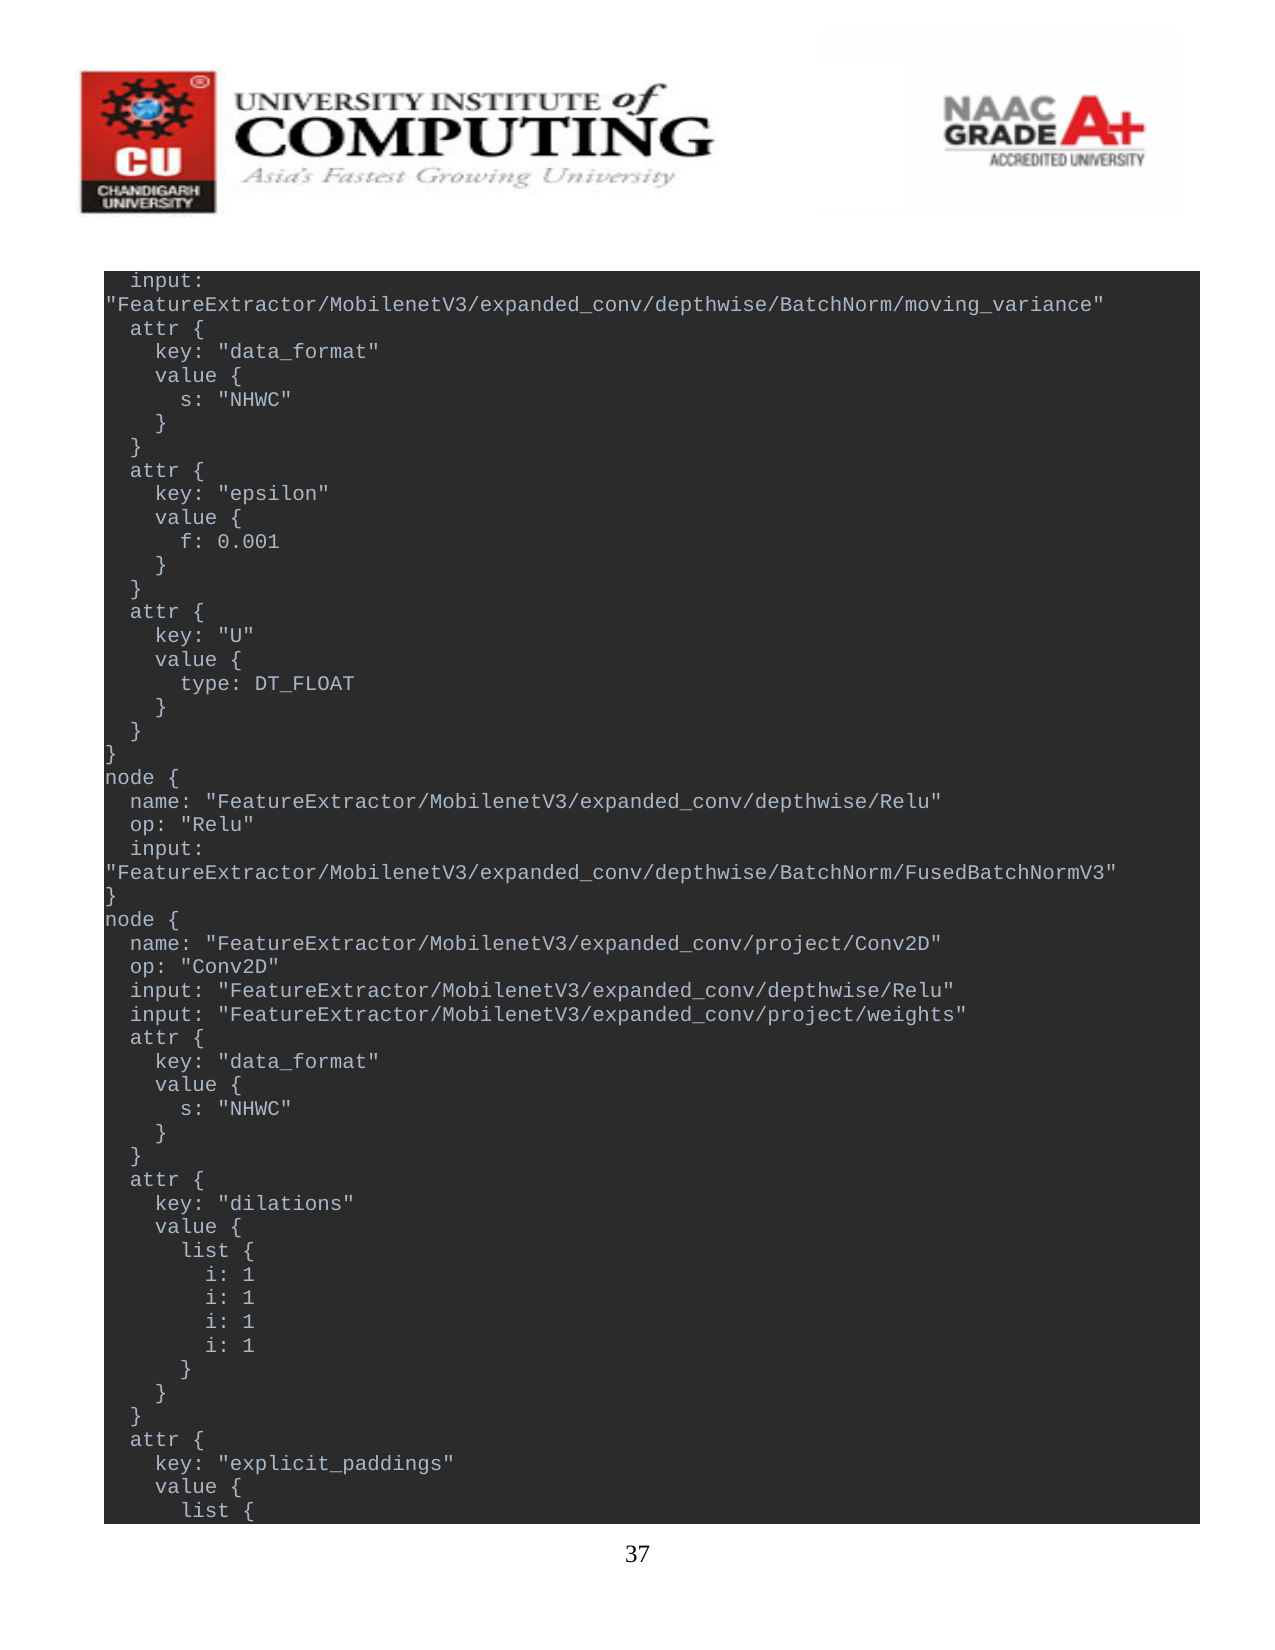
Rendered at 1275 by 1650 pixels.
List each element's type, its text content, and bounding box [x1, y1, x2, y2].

picture [75, 29, 1181, 217]
